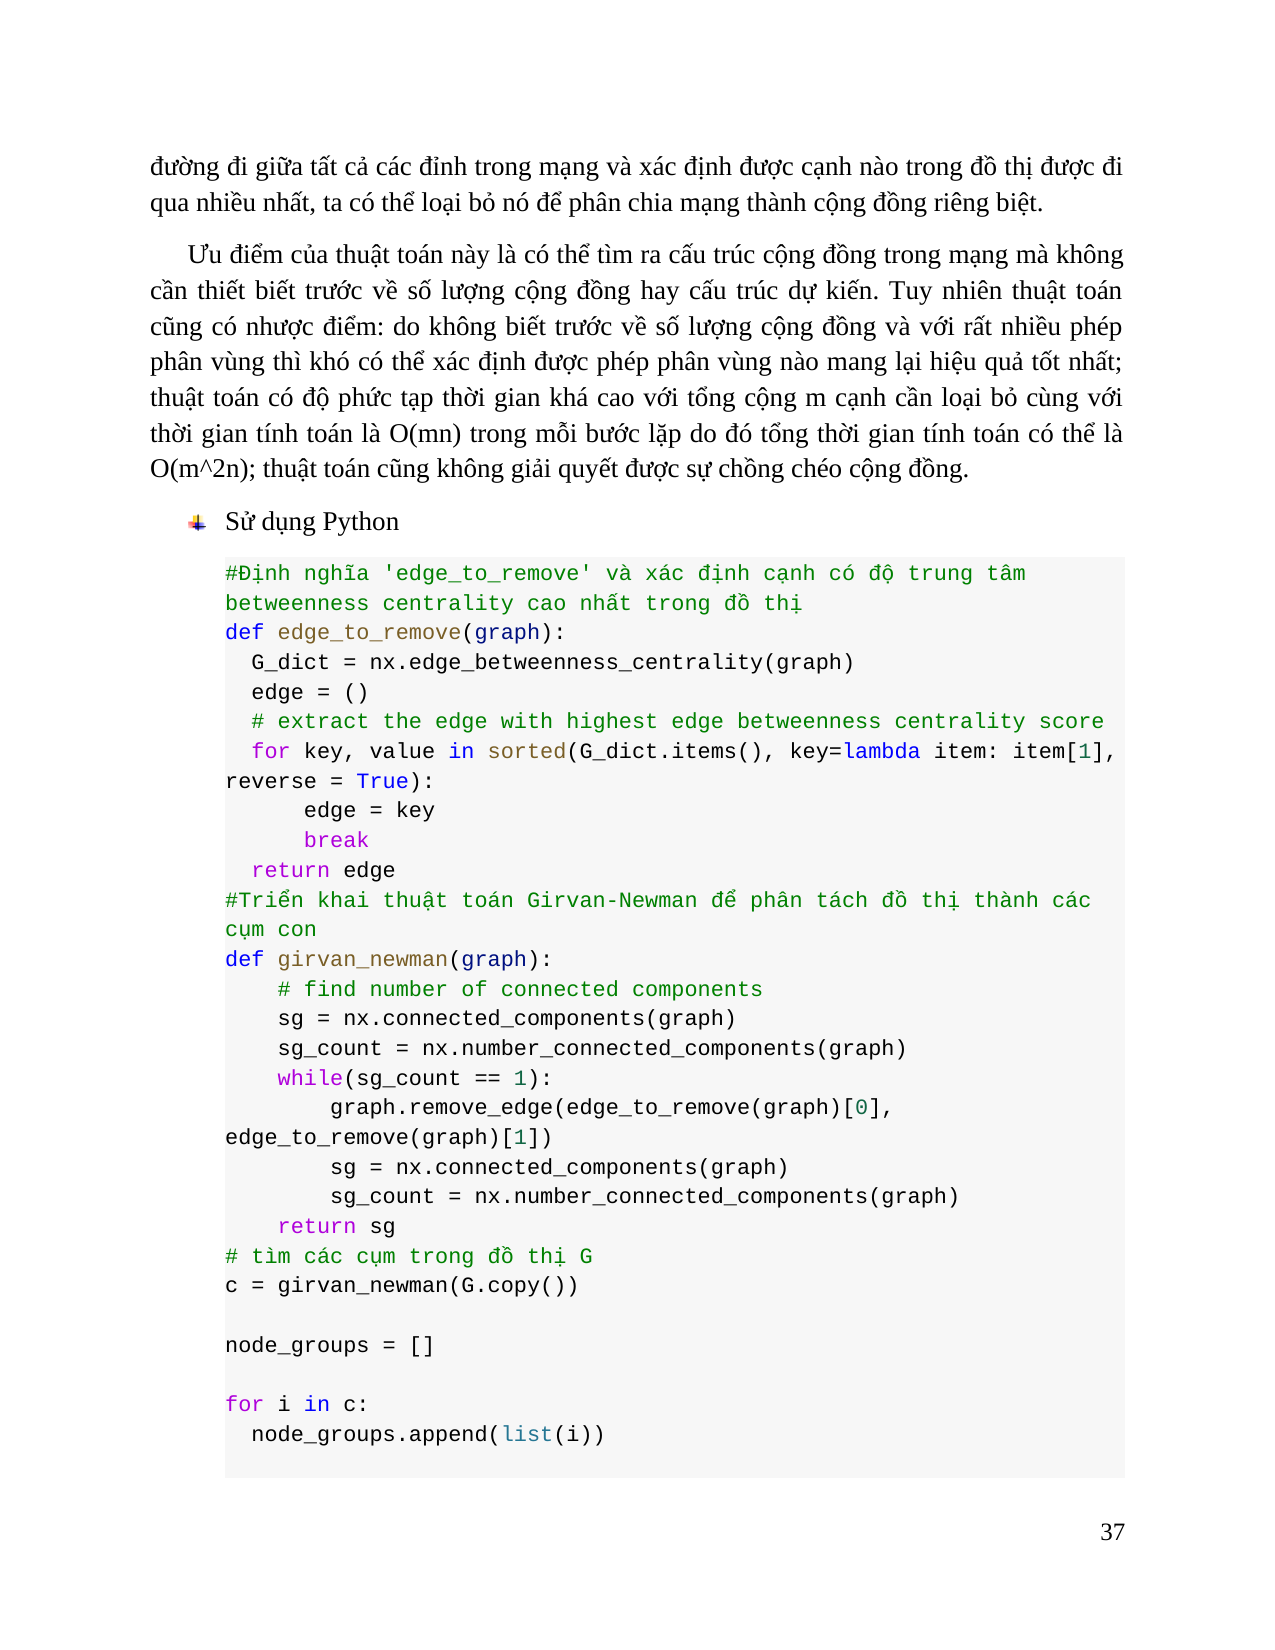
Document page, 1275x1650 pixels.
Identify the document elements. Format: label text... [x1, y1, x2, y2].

picture [188, 513, 206, 531]
text return edge [225, 854, 1125, 884]
text # extract the edge with highest edge betweenness centrality score [225, 706, 1125, 735]
text def edge_to_remove(graph): [225, 617, 1125, 646]
text sg = nx.connected_components(graph) [225, 1003, 1125, 1032]
text for key, value in sorted(G_dict.items(), key=lambda item: item[1], reverse = True): [225, 735, 1125, 795]
text # tìm các cụm trong đồ thị G [225, 1240, 1125, 1270]
text for i in c: [225, 1388, 1125, 1418]
text c = girvan_newman(G.copy()) [225, 1270, 1125, 1299]
text edge = key [225, 795, 1125, 824]
text # find number of connected components [225, 973, 1125, 1003]
text while(sg_count == 1): [225, 1062, 1125, 1092]
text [150, 150, 1125, 217]
text sg = nx.connected_components(graph) [225, 1151, 1125, 1181]
text G_dict = nx.edge_betweenness_centrality(graph) [225, 646, 1125, 676]
text sg_count = nx.number_connected_components(graph) [225, 1032, 1125, 1062]
text #Định nghĩa 'edge_to_remove' và xác định cạnh có độ trung tâm betweenness centrality cao nhất trong đồ thị [225, 557, 1125, 617]
text #Triển khai thuật toán Girvan-Newman để phân tách đồ thị thành các cụm con [225, 884, 1125, 943]
text def girvan_newman(graph): [225, 943, 1125, 973]
text return sg [225, 1210, 1125, 1240]
text node_groups.append(list(i)) [225, 1418, 1125, 1448]
text node_groups = [] [225, 1329, 1125, 1359]
text sg_count = nx.number_connected_components(graph) [225, 1181, 1125, 1210]
text break [225, 824, 1125, 854]
text graph.remove_edge(edge_to_remove(graph)[0], edge_to_remove(graph)[1]) [225, 1092, 1125, 1151]
text Ưu điểm của thuật toán này là có thể tìm ra cấu trúc cộng đồng trong mạng mà không cần thiết biết trước về số lượng cộng đồng hay cấu trúc dự kiến. Tuy nhiên thuật toán cũng có nhược điểm: do không biết trước về số lượng cộng đồng và với rất nhiều phép phân vùng thì khó có thể xác định được phép phân vùng nào mang lại hiệu quả tốt nhất; thuật toán có độ phức tạp thời gian khá cao với tổng cộng m cạnh cần loại bỏ cùng với thời gian tính toán là O(mn) trong mỗi bước lặp do đó tổng thời gian tính toán có thể là O(m^2n); thuật toán cũng không giải quyết được sự chồng chéo cộng đồng. [150, 238, 1125, 484]
list Sử dụng Python [187, 505, 1125, 536]
text edge = () [225, 676, 1125, 706]
